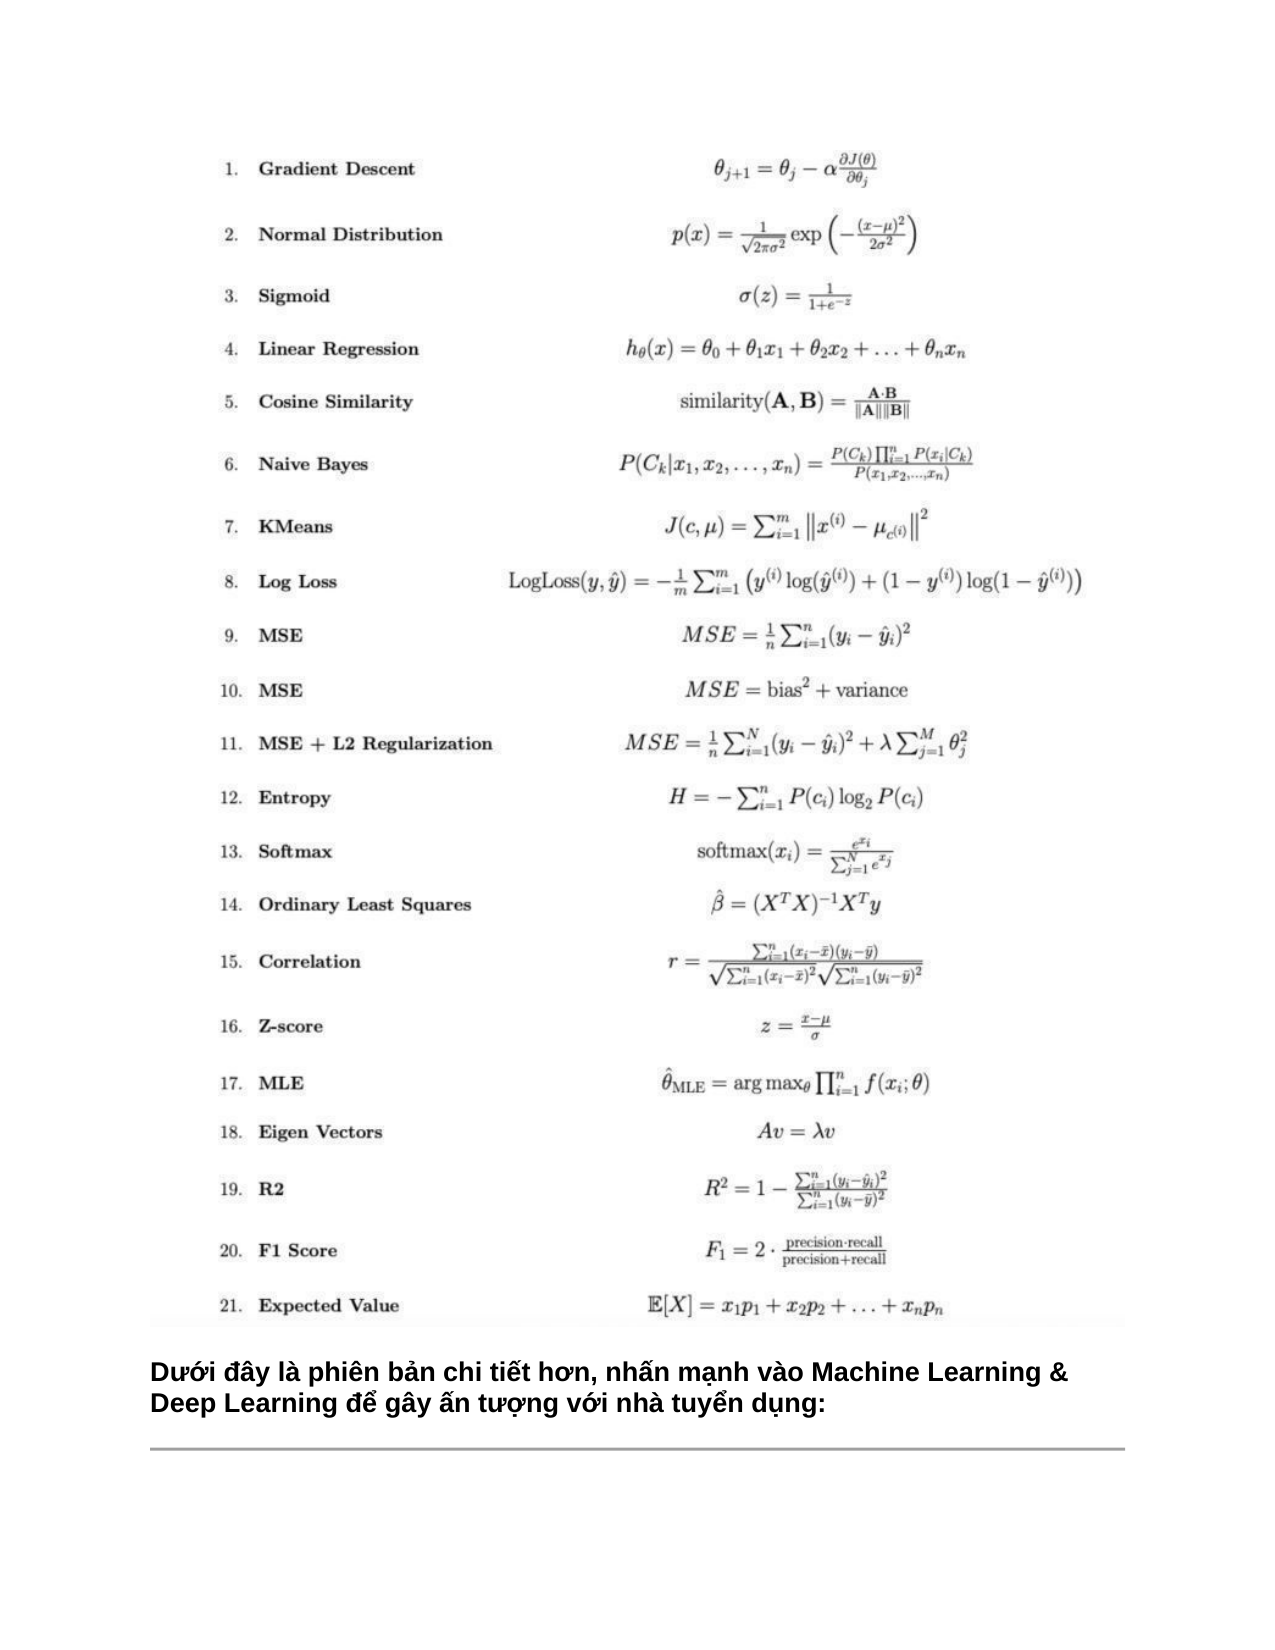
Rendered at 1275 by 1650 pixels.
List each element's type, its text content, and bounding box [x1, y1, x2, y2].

subtitle Dưới đây là phiên bản chi tiết hơn, nhấn mạnh vào Machine Learning & Deep Learning để gây ấn tượng với nhà tuyển dụng: [150, 1356, 1125, 1418]
picture [150, 150, 1125, 1327]
